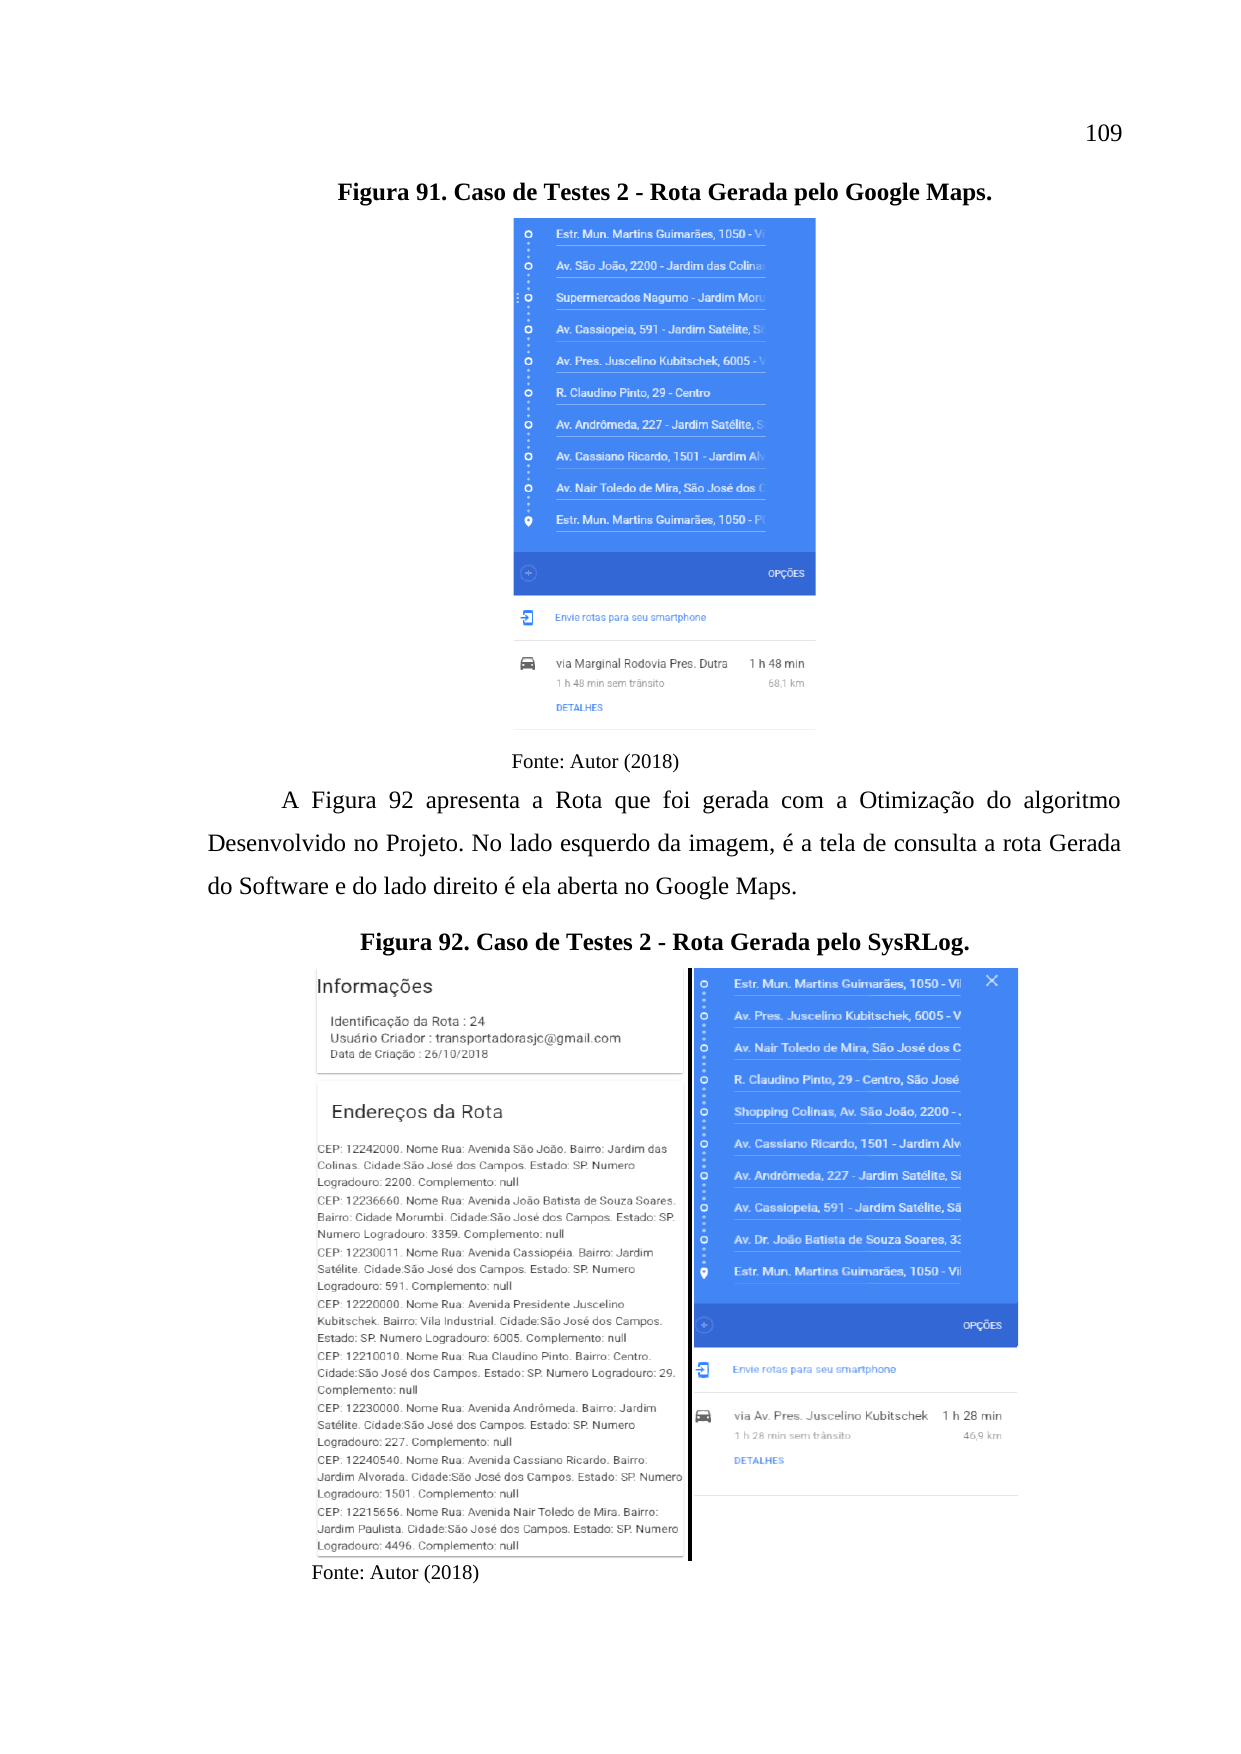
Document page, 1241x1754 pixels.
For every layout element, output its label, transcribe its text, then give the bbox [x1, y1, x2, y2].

picture [311, 968, 1019, 1561]
picture [513, 218, 816, 749]
text Figura 91. Caso de Testes 2 - Rota Gerada pelo Google Maps. [207, 177, 1122, 206]
text A Figura 92 apresenta a Rota que foi gerada com a Otimização do algoritmo Desenvolvido no Projeto. No lado esquerdo da imagem, é a tela de consulta a rota Gerada do Software e do lado direito é ela aberta no Google Maps. [207, 785, 1122, 900]
text Figura 92. Caso de Testes 2 - Rota Gerada pelo SysRLog. [207, 927, 1122, 956]
text Fonte: Autor (2018) [207, 749, 1122, 773]
text Fonte: Autor (2018) [207, 1560, 1122, 1584]
